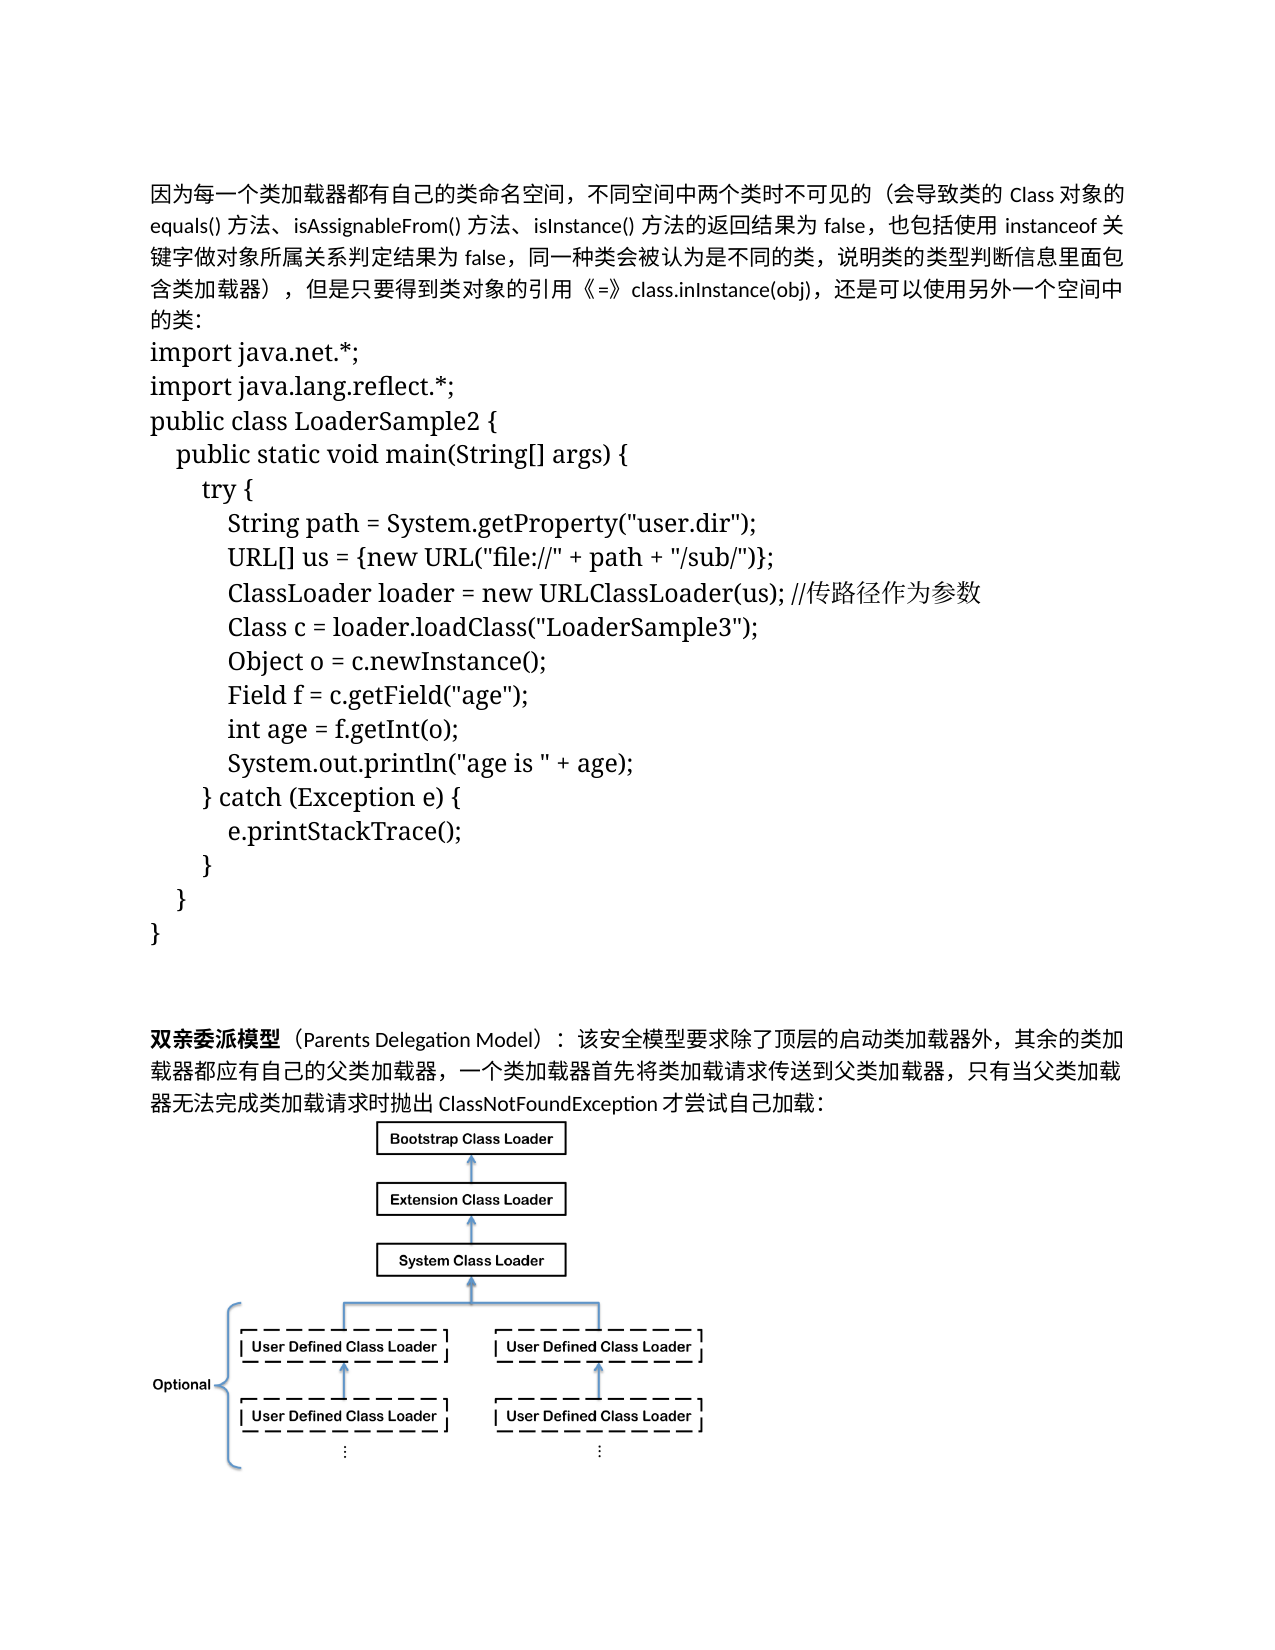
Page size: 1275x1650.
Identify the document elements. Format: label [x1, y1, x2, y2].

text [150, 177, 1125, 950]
picture [150, 1117, 705, 1476]
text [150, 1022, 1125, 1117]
